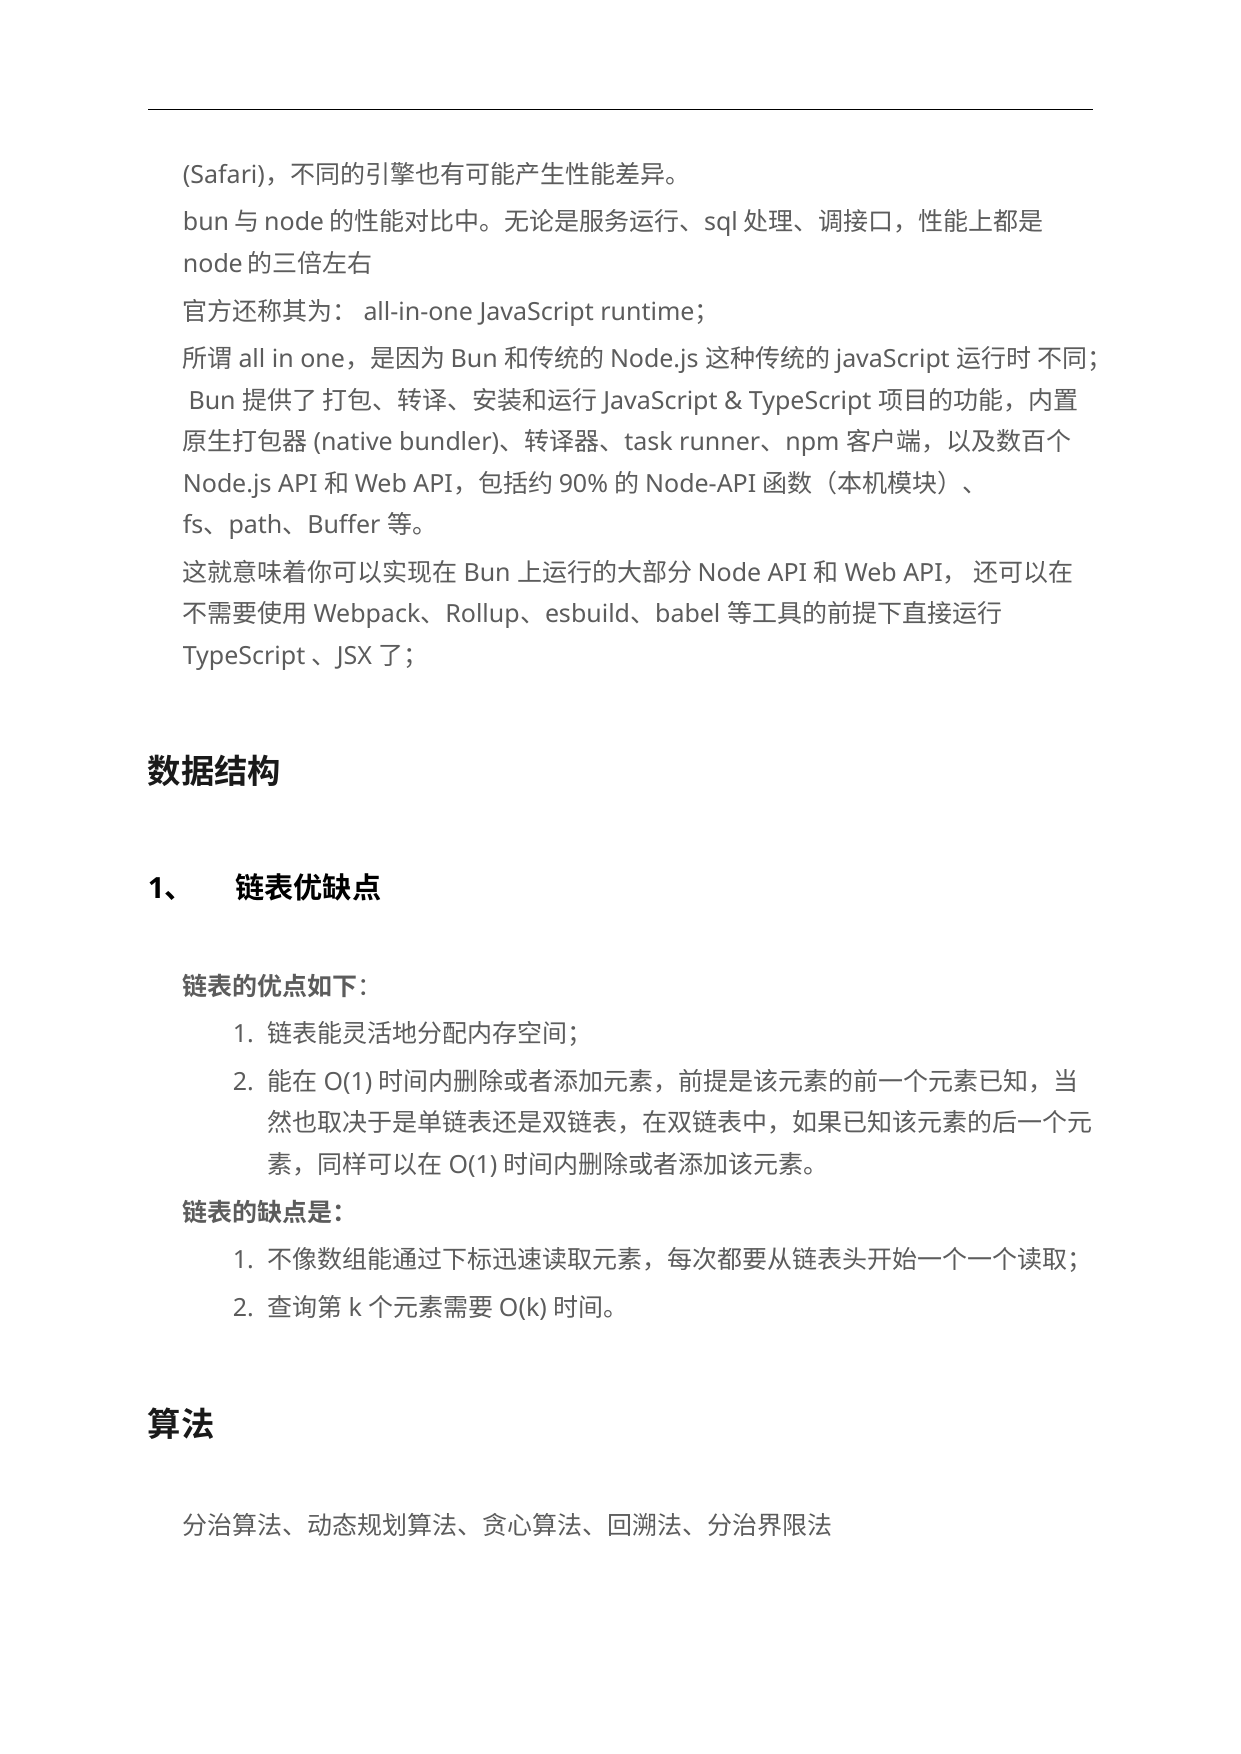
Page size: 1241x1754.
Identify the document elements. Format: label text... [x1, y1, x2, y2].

list 不像数组能通过下标迅速读取元素，每次都要从链表头开始一个一个读取； [233, 1237, 1093, 1278]
list 能在 O(1) 时间内删除或者添加元素，前提是该元素的前一个元素已知，当然也取决于是单链表还是双链表，在双链表中，如果已知该元素的后一个元素，同样可以在 O(1) 时间内删除或者添加该元素。 [233, 1059, 1093, 1183]
list 分治算法、动态规划算法、贪心算法、回溯法、分治界限法 [183, 1503, 1093, 1544]
list 官方还称其为： all-in-one JavaScript runtime； [183, 288, 1093, 330]
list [183, 151, 1093, 193]
list 查询第 k 个元素需要 O(k) 时间。 [233, 1285, 1093, 1326]
subtitle 算法 [148, 1380, 1093, 1463]
list 链表能灵活地分配内存空间； [233, 1011, 1093, 1052]
list bun与node的性能对比中。无论是服务运行、sql处理、调接口，性能上都是node的三倍左右 [183, 199, 1093, 282]
list 链表的缺点是： [183, 1189, 1093, 1231]
subtitle 链表优缺点 [148, 844, 1093, 927]
list 链表的优点如下： [183, 963, 1093, 1005]
list 所谓 all in one，是因为 Bun 和传统的 Node.js 这种传统的 javaScript 运行时 不同； Bun 提供了 打包、转译、安装和运行 JavaScript & TypeScript 项目的功能，内置原生打包器 (native bundler)、转译器、task runner、npm 客户端，以及数百个 Node.js API 和 Web API，包括约 90% 的 Node-API 函数（本机模块）、fs、path、Buffer 等。 [183, 336, 1093, 543]
list 这就意味着你可以实现在 Bun 上运行的大部分 Node API 和 Web API， 还可以在不需要使用 Webpack、Rollup、esbuild、babel 等工具的前提下直接运行 TypeScript 、JSX 了； [183, 549, 1093, 674]
subtitle 数据结构 [148, 728, 1093, 811]
